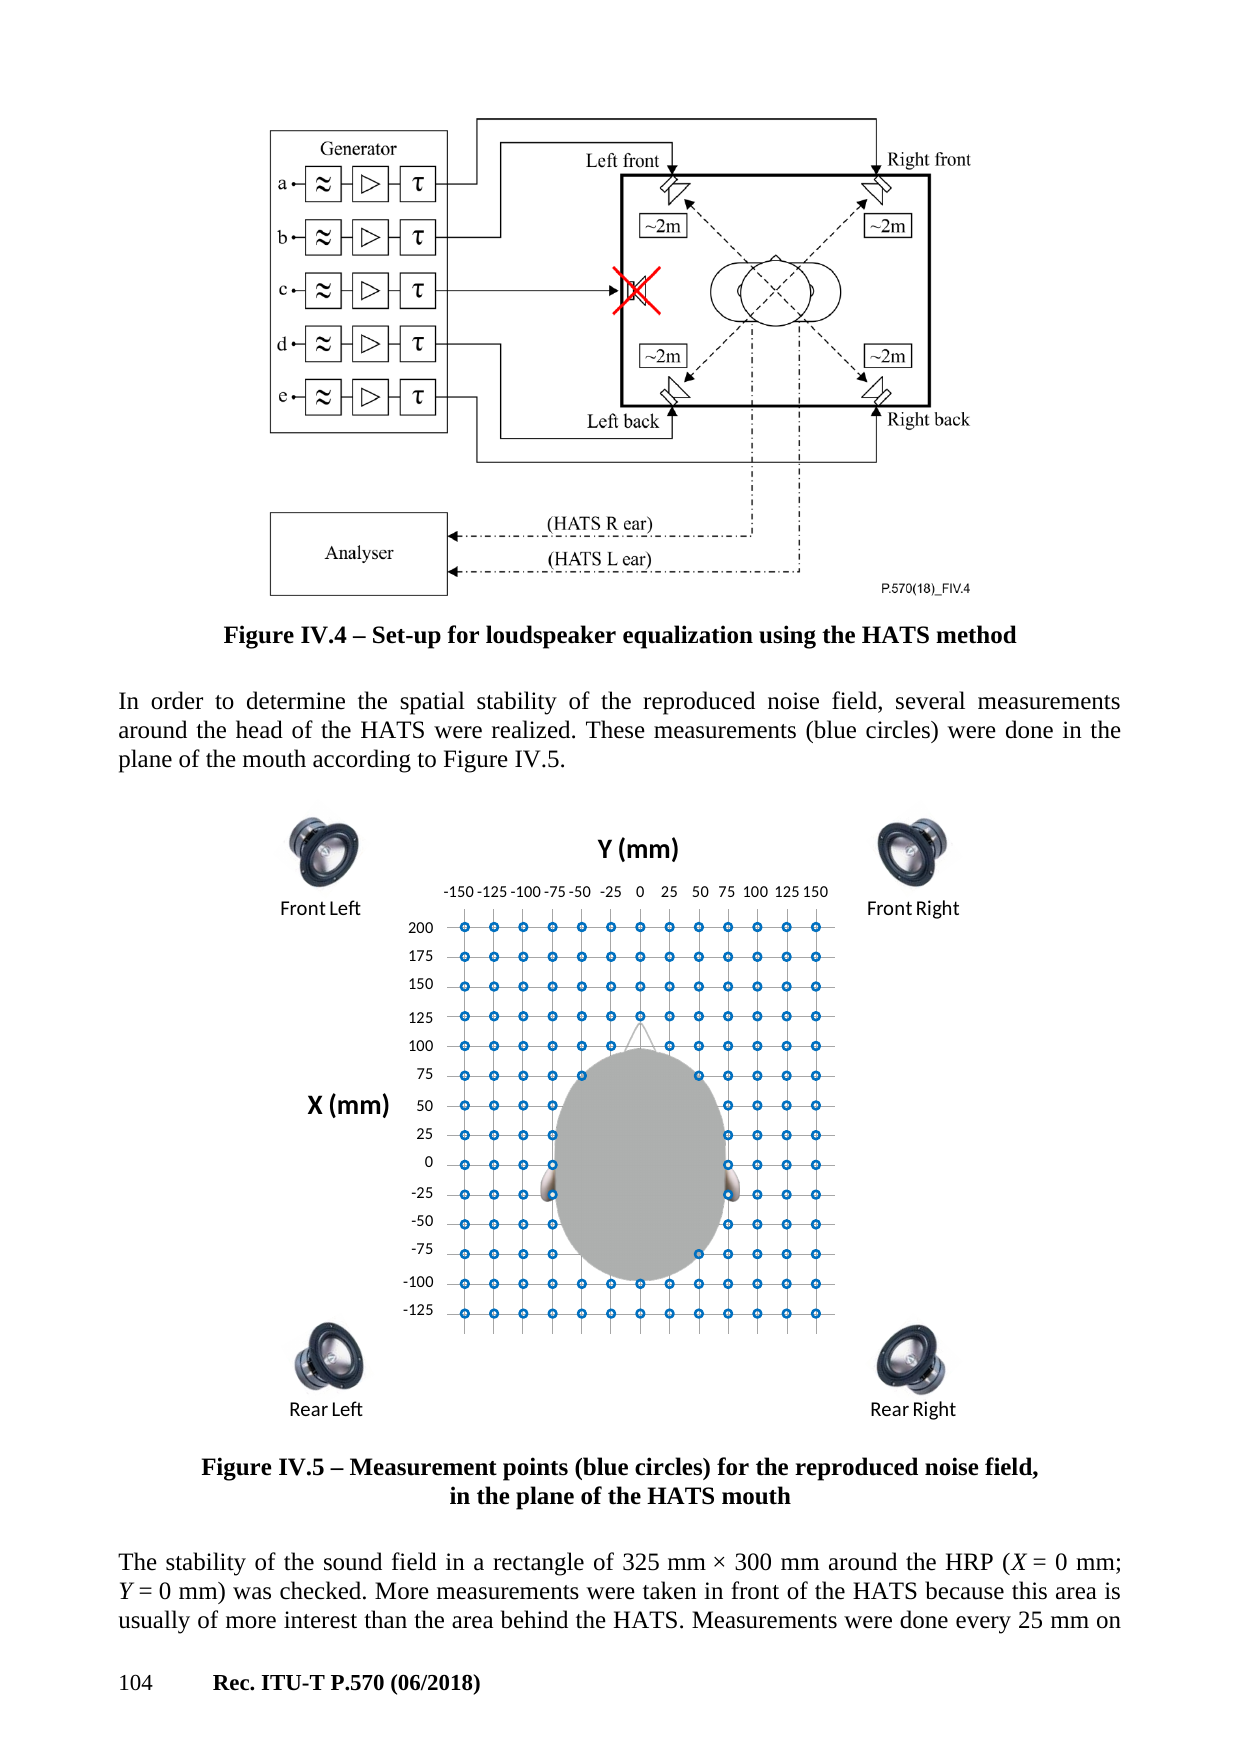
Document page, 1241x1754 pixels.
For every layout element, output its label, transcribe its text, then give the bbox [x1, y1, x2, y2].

title Figure IV.4 – Set-up for loudspeaker equalization using the HATS method [118, 620, 1122, 649]
title Figure IV.5 – Measurement points (blue circles) for the reproduced noise field, in the plane of the HATS mouth [118, 1452, 1122, 1510]
picture [269, 118, 971, 596]
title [118, 1547, 1122, 1633]
title In order to determine the spatial stability of the reproduced noise field, several measurements around the head of the HATS were realized. These measurements (blue circles) were done in the plane of the mouth according to Figure IV.5. [118, 686, 1122, 773]
